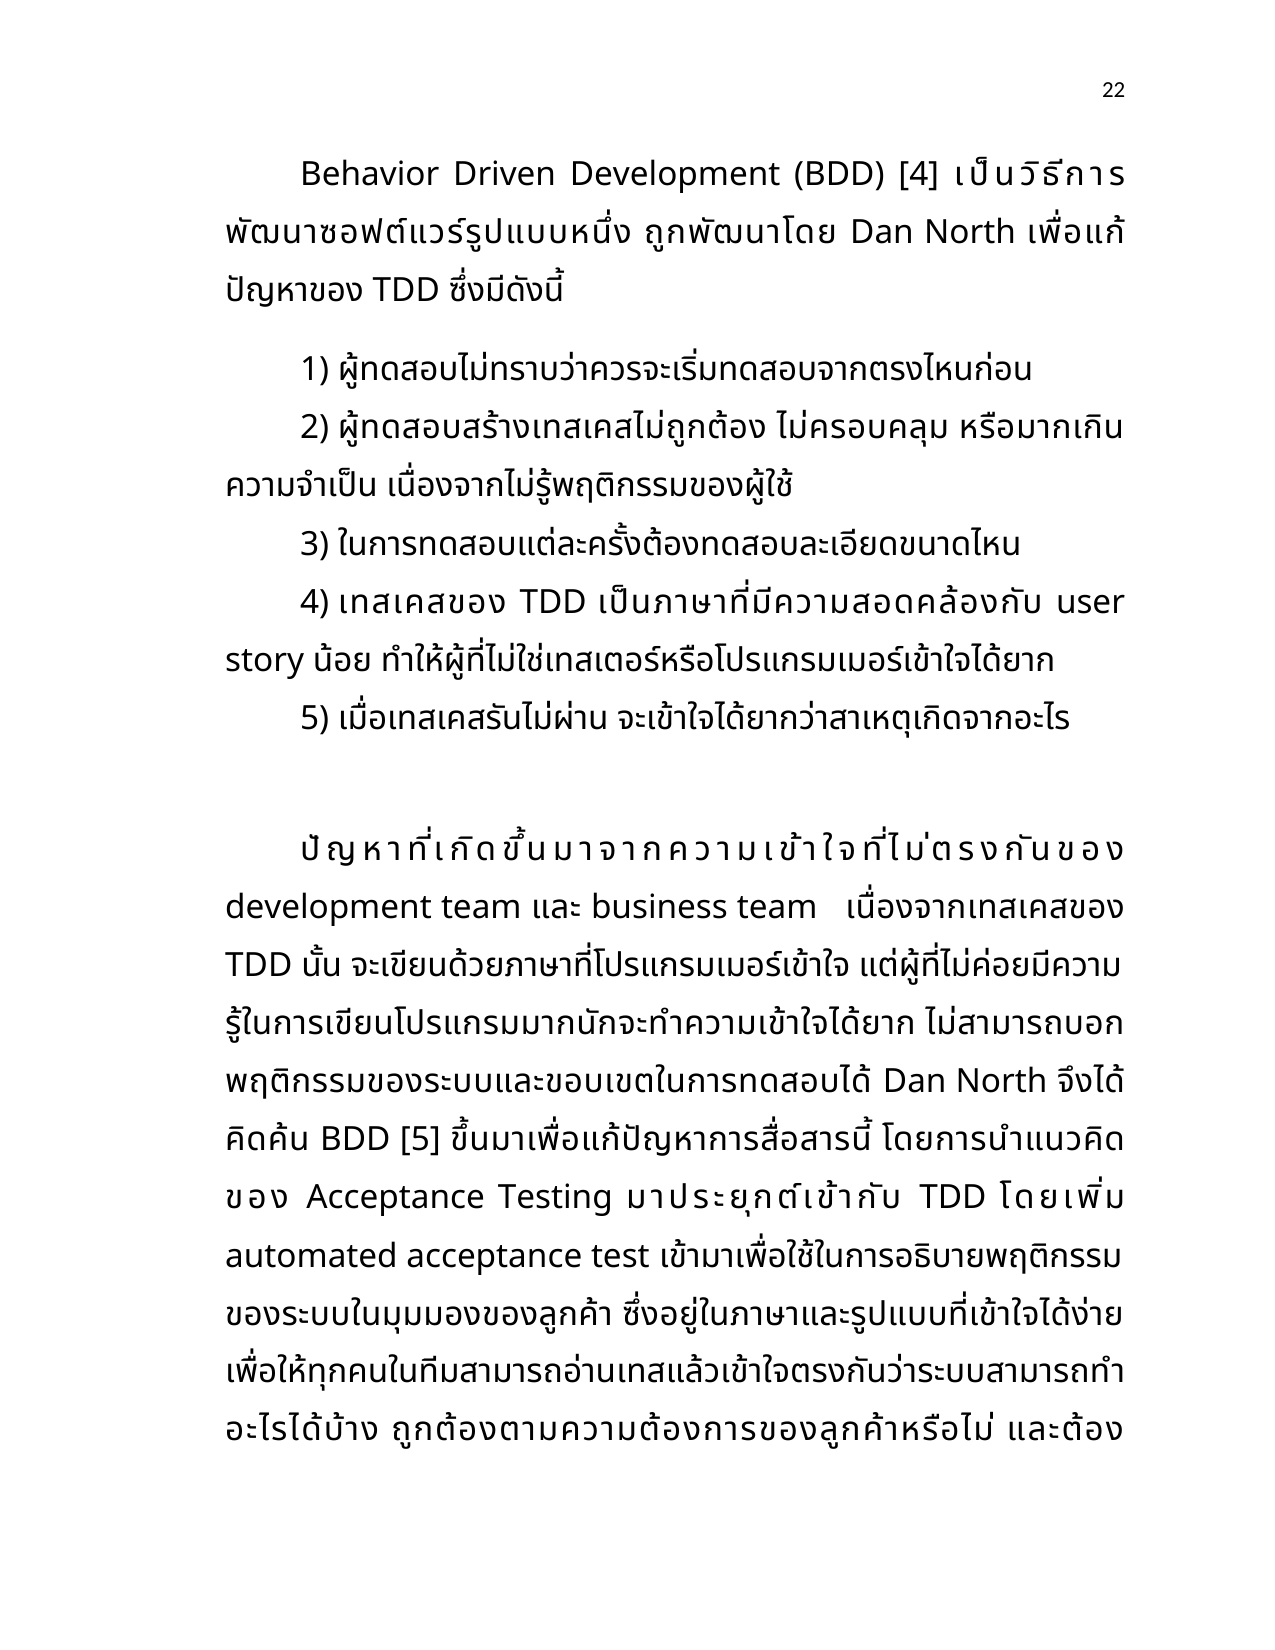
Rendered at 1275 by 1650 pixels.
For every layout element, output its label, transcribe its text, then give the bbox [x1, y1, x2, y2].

list เมื่อเทสเคสรันไม่ผ่าน จะเข้าใจได้ยากว่าสาเหตุเกิดจากอะไร [225, 694, 1125, 744]
list เทสเคสของ TDD เป็นภาษาที่มีความสอดคล้องกับ user story น้อย ทำให้ผู้ที่ไม่ใช่เทสเตอร์หรือโปรแกรมเมอร์เข้าใจได้ยาก [225, 577, 1125, 686]
text Behavior Driven Development (BDD) [4] เป็นวิธีการพัฒนาซอฟต์แวร์รูปแบบหนึ่ง ถูกพัฒนาโดย Dan North เพื่อแก้ปัญหาของ TDD ซึ่งมีดังนี้ [225, 150, 1125, 317]
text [225, 825, 1125, 1456]
list ผู้ทดสอบสร้างเทสเคสไม่ถูกต้อง ไม่ครอบคลุม หรือมากเกินความจำเป็น เนื่องจากไม่รู้พฤติกรรมของผู้ใช้ [225, 403, 1125, 512]
list ผู้ทดสอบไม่ทราบว่าควรจะเริ่มทดสอบจากตรงไหนก่อน [225, 345, 1125, 396]
list ในการทดสอบแต่ละครั้งต้องทดสอบละเอียดขนาดไหน [225, 519, 1125, 570]
